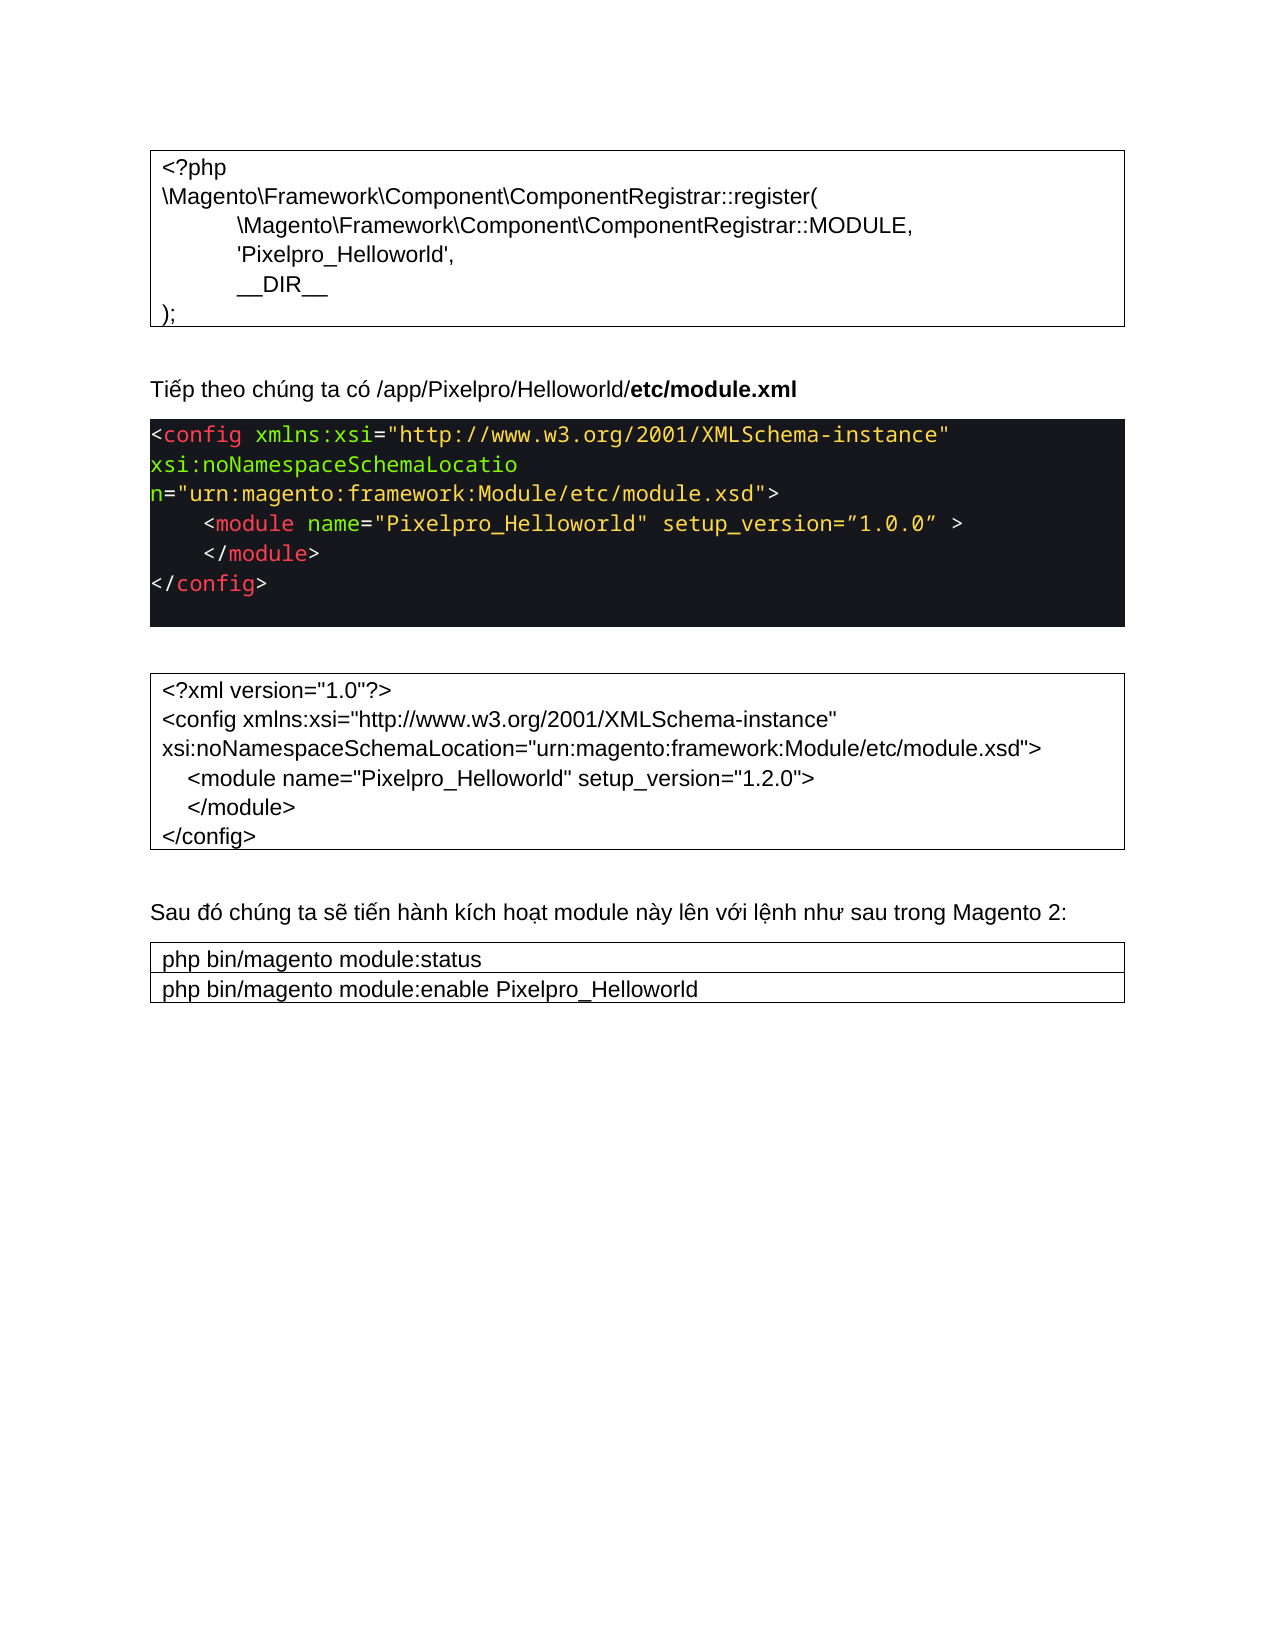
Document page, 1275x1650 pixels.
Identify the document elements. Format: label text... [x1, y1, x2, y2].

table_header php bin/magento module:status [151, 943, 1124, 972]
text Sau đó chúng ta sẽ tiến hành kích hoạt module này lên với lệnh như sau trong Magento 2: [150, 896, 1125, 925]
text </module> [150, 538, 1125, 568]
table_header <?php \Magento\Framework\Component\ComponentRegistrar::register( \Magento\Framework\Component\ComponentRegistrar::MODULE, 'Pixelpro_Helloworld', __DIR__ ); [151, 151, 1124, 326]
table_cell php bin/magento module:enable Pixelpro_Helloworld [151, 973, 1124, 1002]
table_header <?xml version="1.0"?> <config xmlns:xsi="http://www.w3.org/2001/XMLSchema-instance" xsi:noNamespaceSchemaLocation="urn:magento:framework:Module/etc/module.xsd"> <module name="Pixelpro_Helloworld" setup_version="1.2.0"> </module> </config> [151, 674, 1124, 849]
text <module name="Pixelpro_Helloworld" setup_version=”1.0.0” > [150, 508, 1125, 538]
text </config> [150, 568, 1125, 597]
text Tiếp theo chúng ta có /app/Pixelpro/Helloworld/etc/module.xml [150, 373, 1125, 402]
text <config xmlns:xsi="http://www.w3.org/2001/XMLSchema-instance" xsi:noNamespaceSchemaLocation="urn:magento:framework:Module/etc/module.xsd"> [150, 419, 1125, 508]
